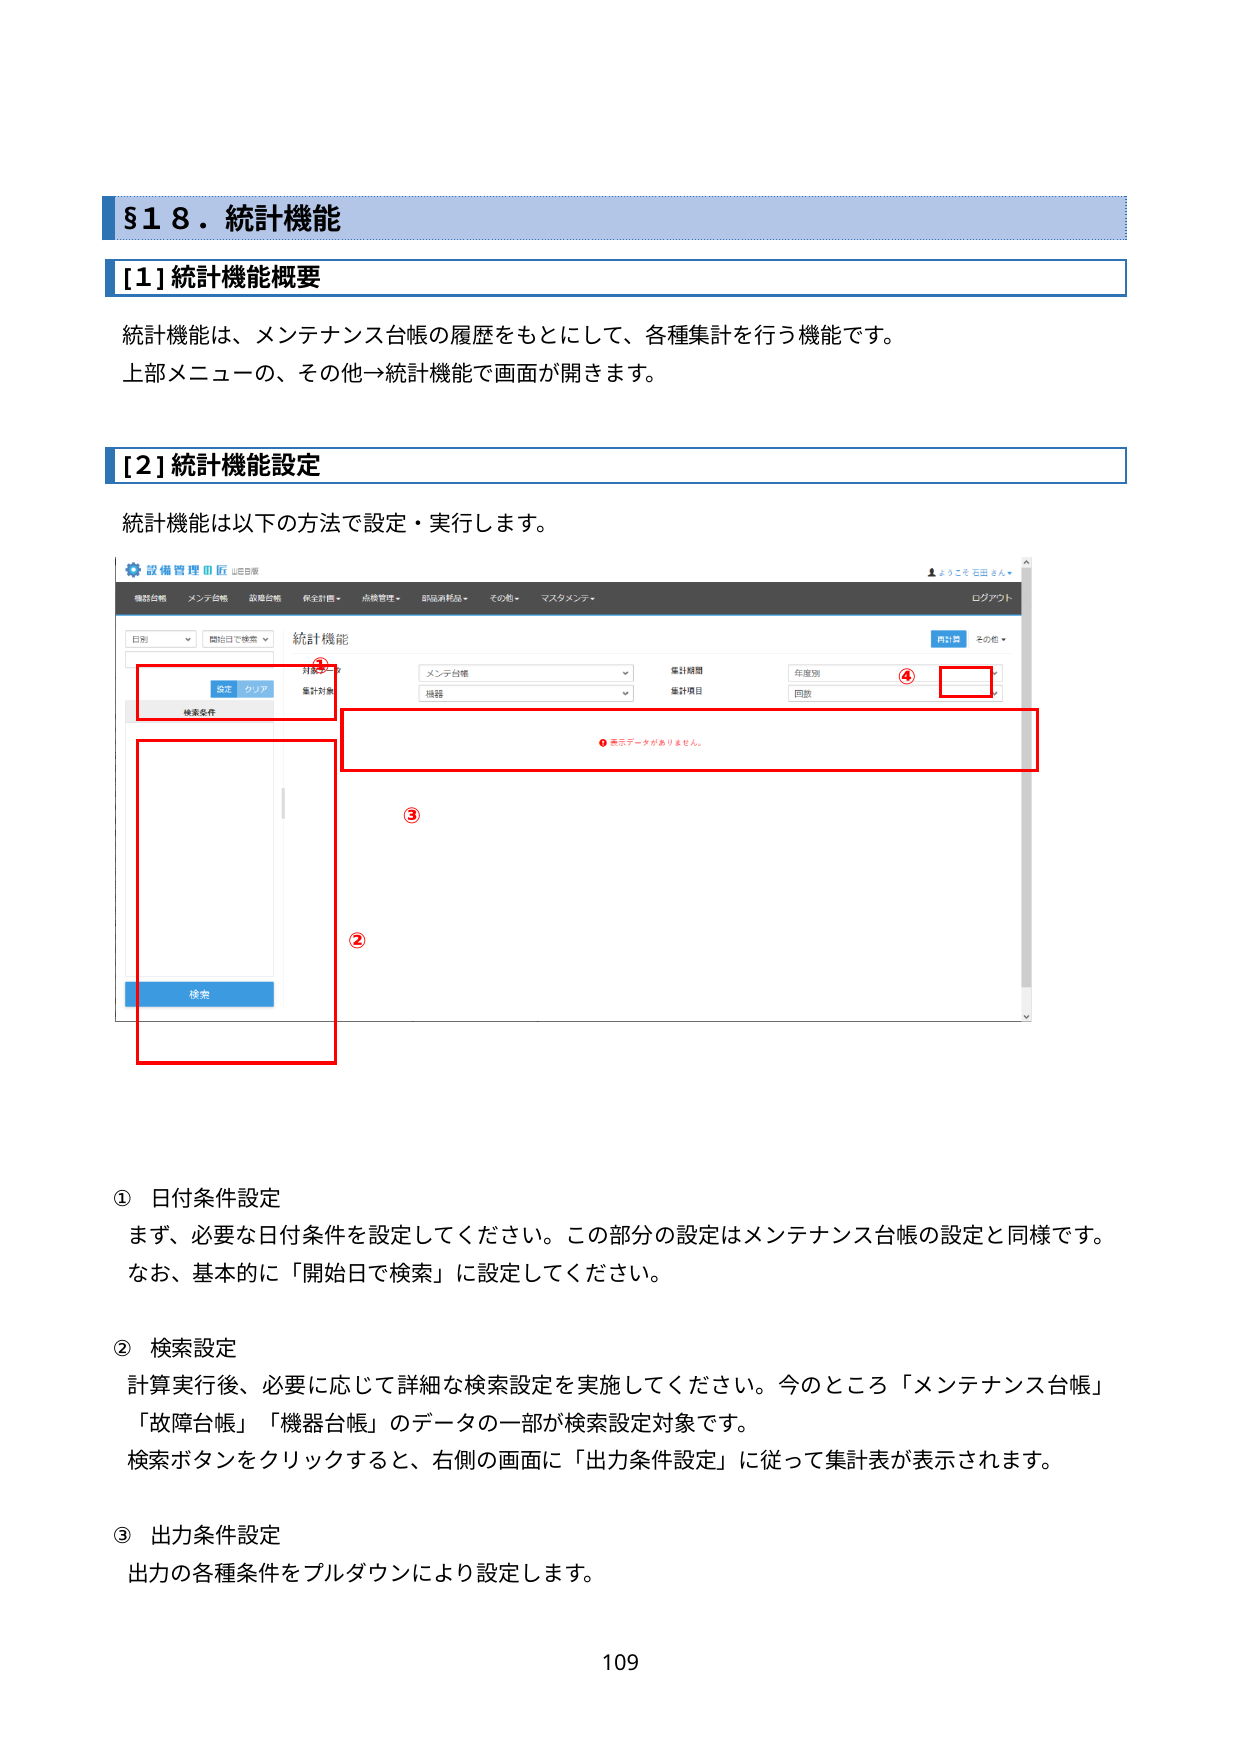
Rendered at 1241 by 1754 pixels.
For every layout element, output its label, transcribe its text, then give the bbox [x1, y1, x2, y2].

list 出力条件設定 [112, 1515, 1118, 1553]
list 検索設定 [112, 1328, 1118, 1365]
subtitle [１] 統計機能概要 [115, 261, 1125, 294]
picture [115, 557, 1032, 1022]
subtitle [２] 統計機能設定 [115, 449, 1125, 482]
text 検索ボタンをクリックすると、右側の画面に「出力条件設定」に従って集計表が表示されます。 [127, 1440, 1118, 1478]
text 計算実行後、必要に応じて詳細な検索設定を実施してください。今のところ「メンテナンス台帳」「故障台帳」「機器台帳」のデータの一部が検索設定対象です。 [127, 1365, 1118, 1440]
text 統計機能は、メンテナンス台帳の履歴をもとにして、各種集計を行う機能です。 [123, 315, 1118, 353]
picture [139, 742, 334, 1022]
text 上部メニューの、その他→統計機能で画面が開きます。 [123, 353, 1118, 390]
subtitle §１８．統計機能 [115, 196, 1127, 240]
text まず、必要な日付条件を設定してください。この部分の設定はメンテナンス台帳の設定と同様です。なお、基本的に「開始日で検索」に設定してください。 [127, 1215, 1118, 1290]
list 日付条件設定 [112, 1178, 1118, 1215]
text 出力の各種条件をプルダウンにより設定します。 [127, 1553, 1118, 1590]
text 統計機能は以下の方法で設定・実行します。 [123, 503, 1118, 540]
picture [344, 711, 1032, 769]
